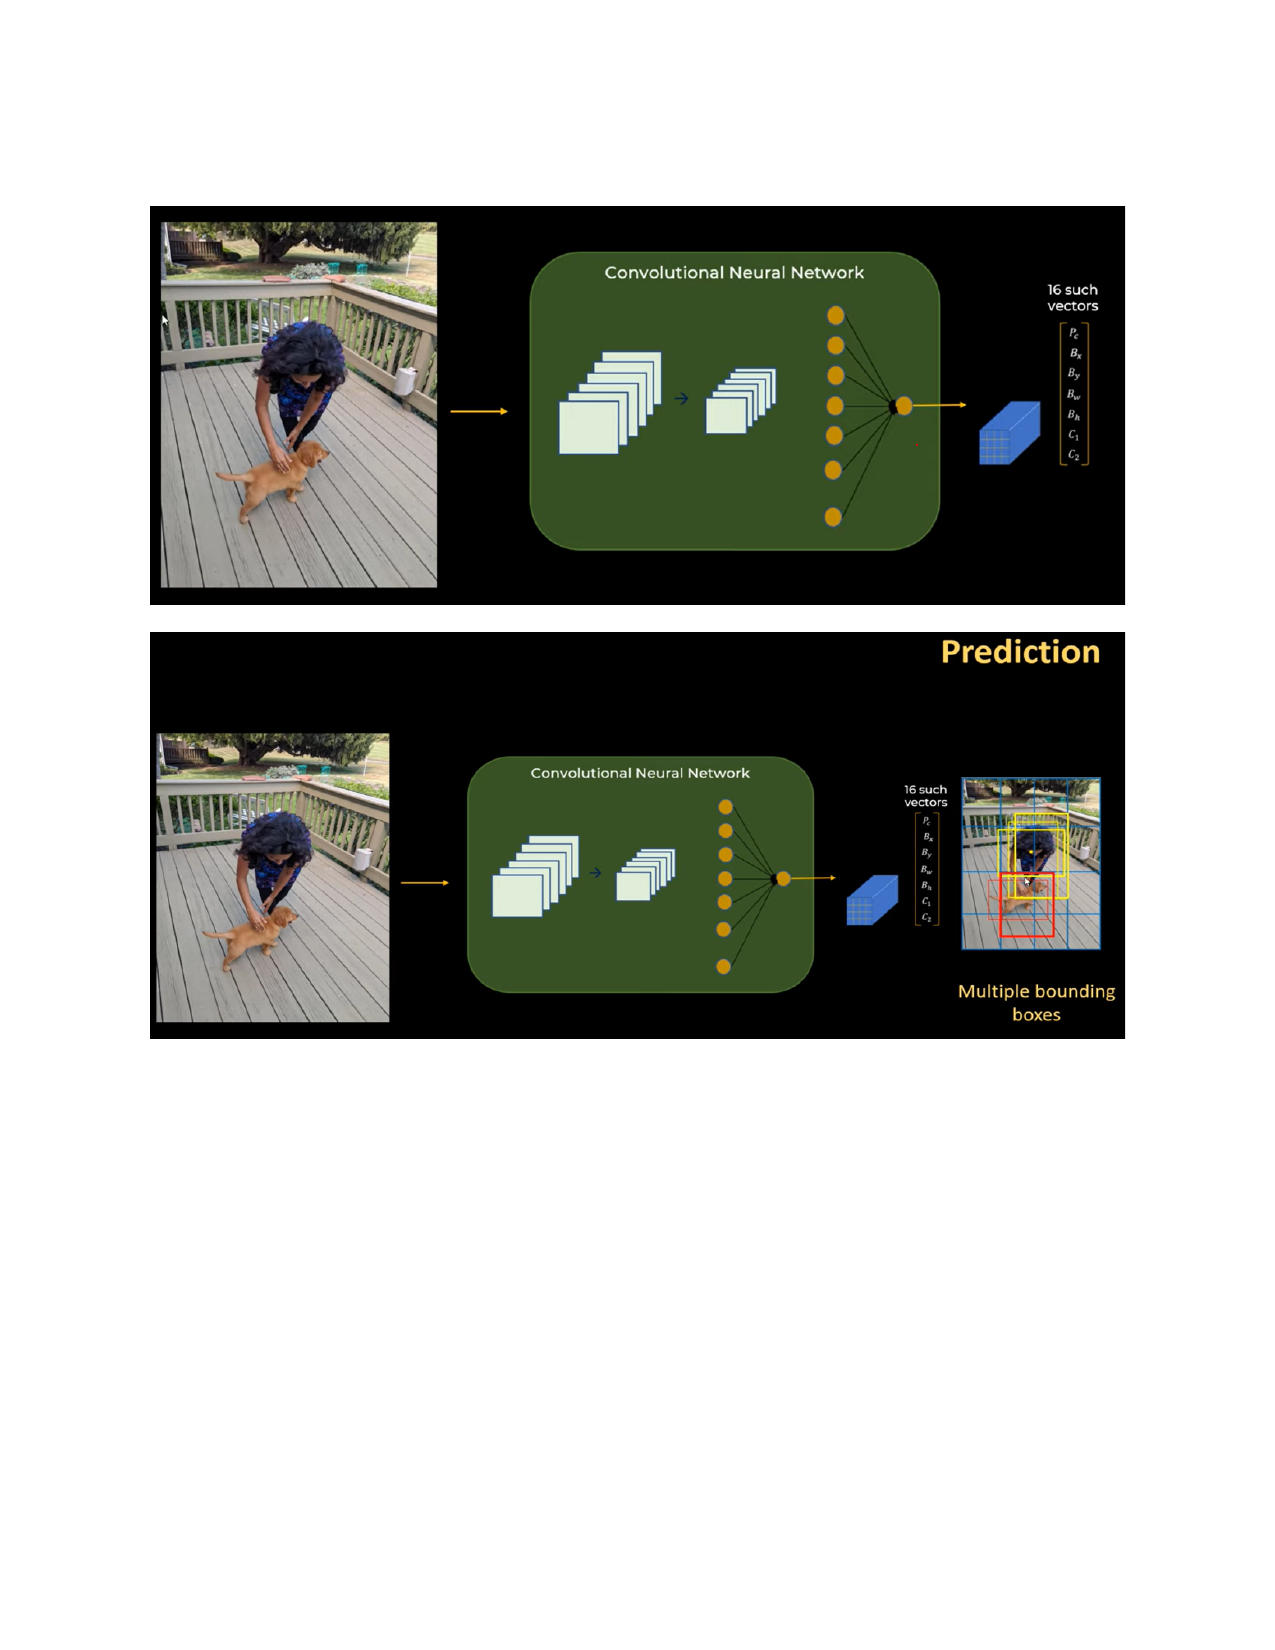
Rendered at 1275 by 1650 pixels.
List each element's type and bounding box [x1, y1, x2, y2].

picture [150, 632, 1125, 1039]
picture [150, 206, 1125, 605]
